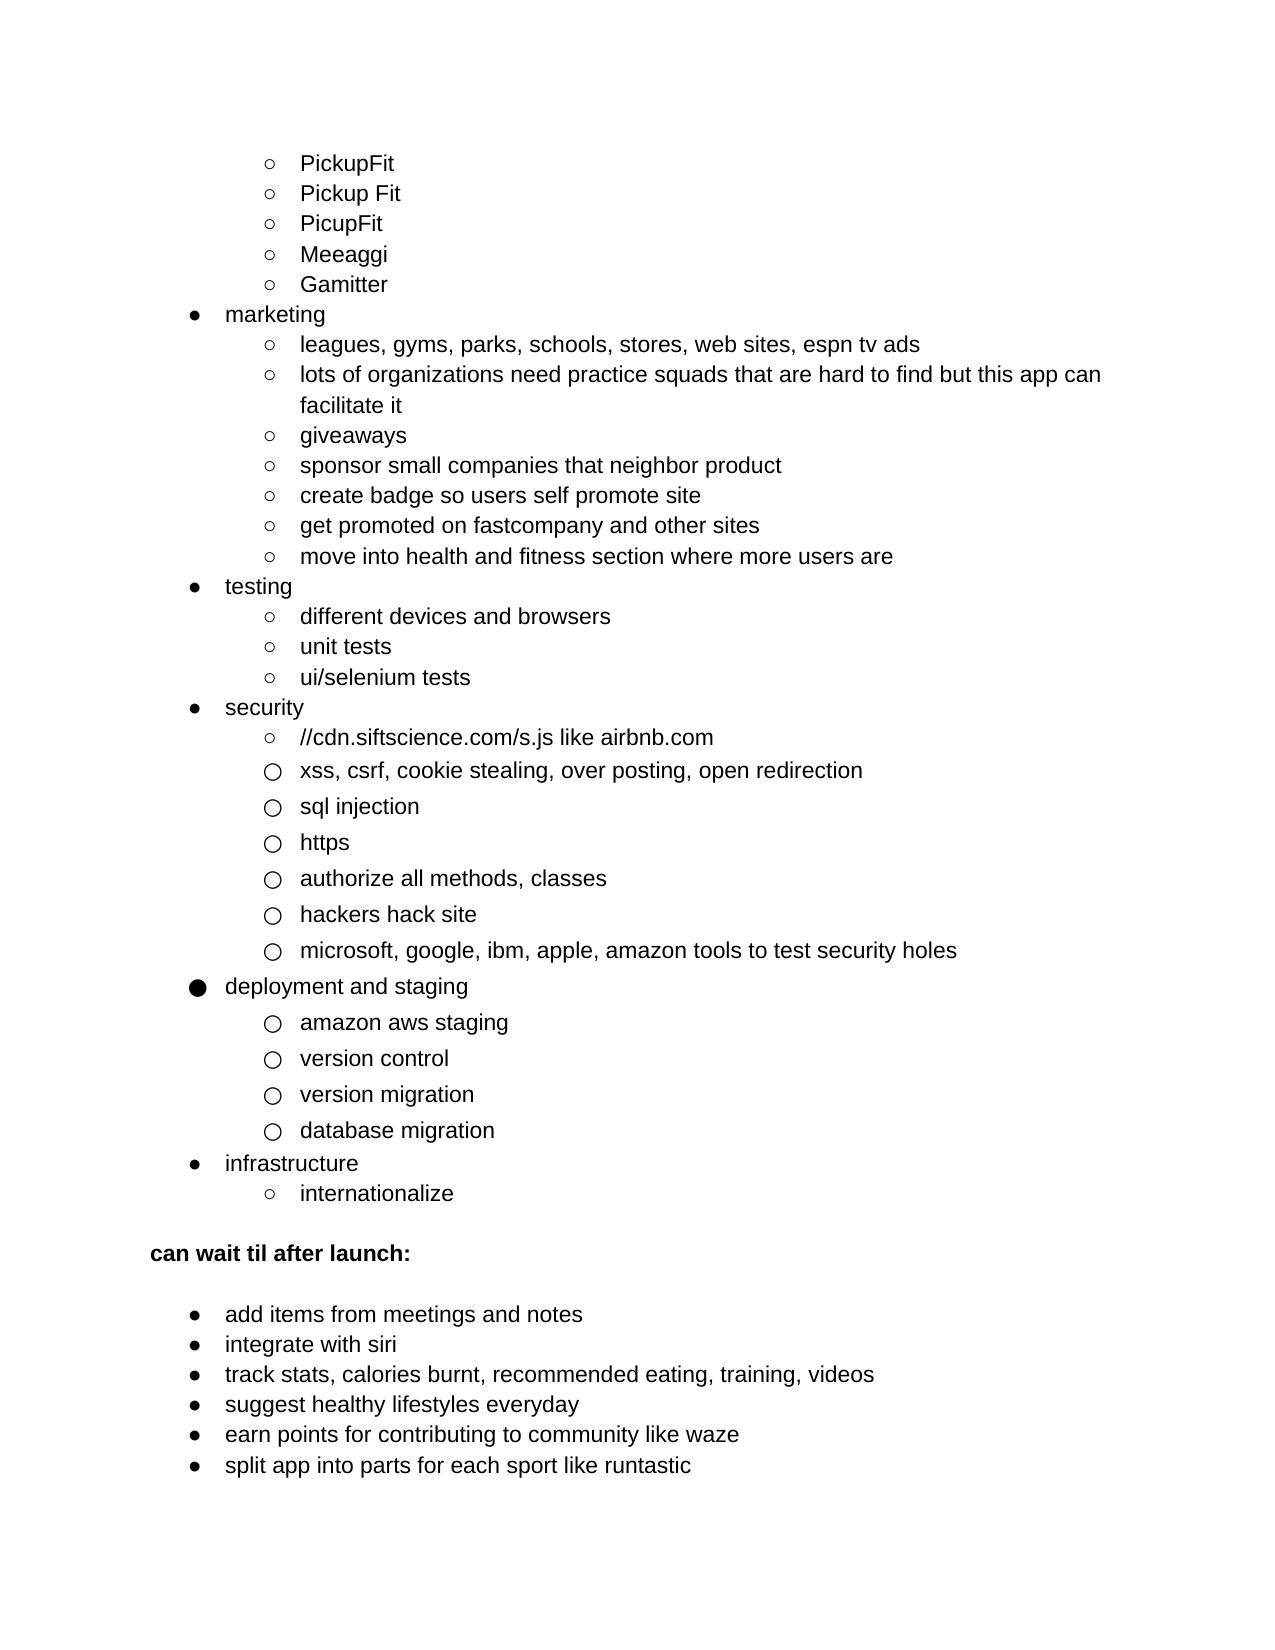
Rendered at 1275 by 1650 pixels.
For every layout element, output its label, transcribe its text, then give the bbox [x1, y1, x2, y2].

list integrate with siri [188, 1331, 1125, 1357]
list unit tests [263, 633, 1125, 660]
list xss, csrf, cookie stealing, over posting, open redirection [263, 754, 1125, 785]
list create badge so users self promote site [263, 482, 1125, 509]
list amazon aws staging [263, 1006, 1125, 1037]
list security [188, 694, 1125, 720]
list Gamitter [263, 271, 1125, 297]
list sql injection [263, 790, 1125, 821]
list version migration [263, 1078, 1125, 1109]
list add items from meetings and notes [188, 1301, 1125, 1327]
list microsoft, google, ibm, apple, amazon tools to test security holes [263, 934, 1125, 965]
list earn points for contributing to community like waze [188, 1421, 1125, 1448]
list Meeaggi [263, 241, 1125, 267]
list different devices and browsers [263, 603, 1125, 629]
list get promoted on fastcompany and other sites [263, 512, 1125, 539]
list internationalize [263, 1180, 1125, 1206]
list ui/selenium tests [263, 663, 1125, 690]
list testing [188, 573, 1125, 599]
list track stats, calories burnt, recommended eating, training, videos [188, 1361, 1125, 1387]
list deployment and staging [188, 970, 1125, 1001]
list https [263, 826, 1125, 857]
list PicupFit [263, 210, 1125, 237]
list //cdn.siftscience.com/s.js like airbnb.com [263, 724, 1125, 750]
list database migration [263, 1113, 1125, 1145]
list lots of organizations need practice squads that are hard to find but this app can facilitate it [263, 361, 1125, 418]
list infrastructure [188, 1149, 1125, 1176]
list suggest healthy lifestyles everyday [188, 1391, 1125, 1417]
list authorize all methods, classes [263, 862, 1125, 893]
list leagues, gyms, parks, schools, stores, web sites, espn tv ads [263, 331, 1125, 358]
list hackers hack site [263, 898, 1125, 929]
list version control [263, 1042, 1125, 1073]
list sponsor small companies that neighbor product [263, 452, 1125, 478]
list giveaways [263, 422, 1125, 448]
list move into health and fitness section where more users are [263, 543, 1125, 569]
list split app into parts for each sport like runtastic [188, 1452, 1125, 1478]
list PickupFit [263, 150, 1125, 176]
list Pickup Fit [263, 180, 1125, 207]
list marketing [188, 301, 1125, 327]
text can wait til after launch: [150, 1240, 1125, 1266]
